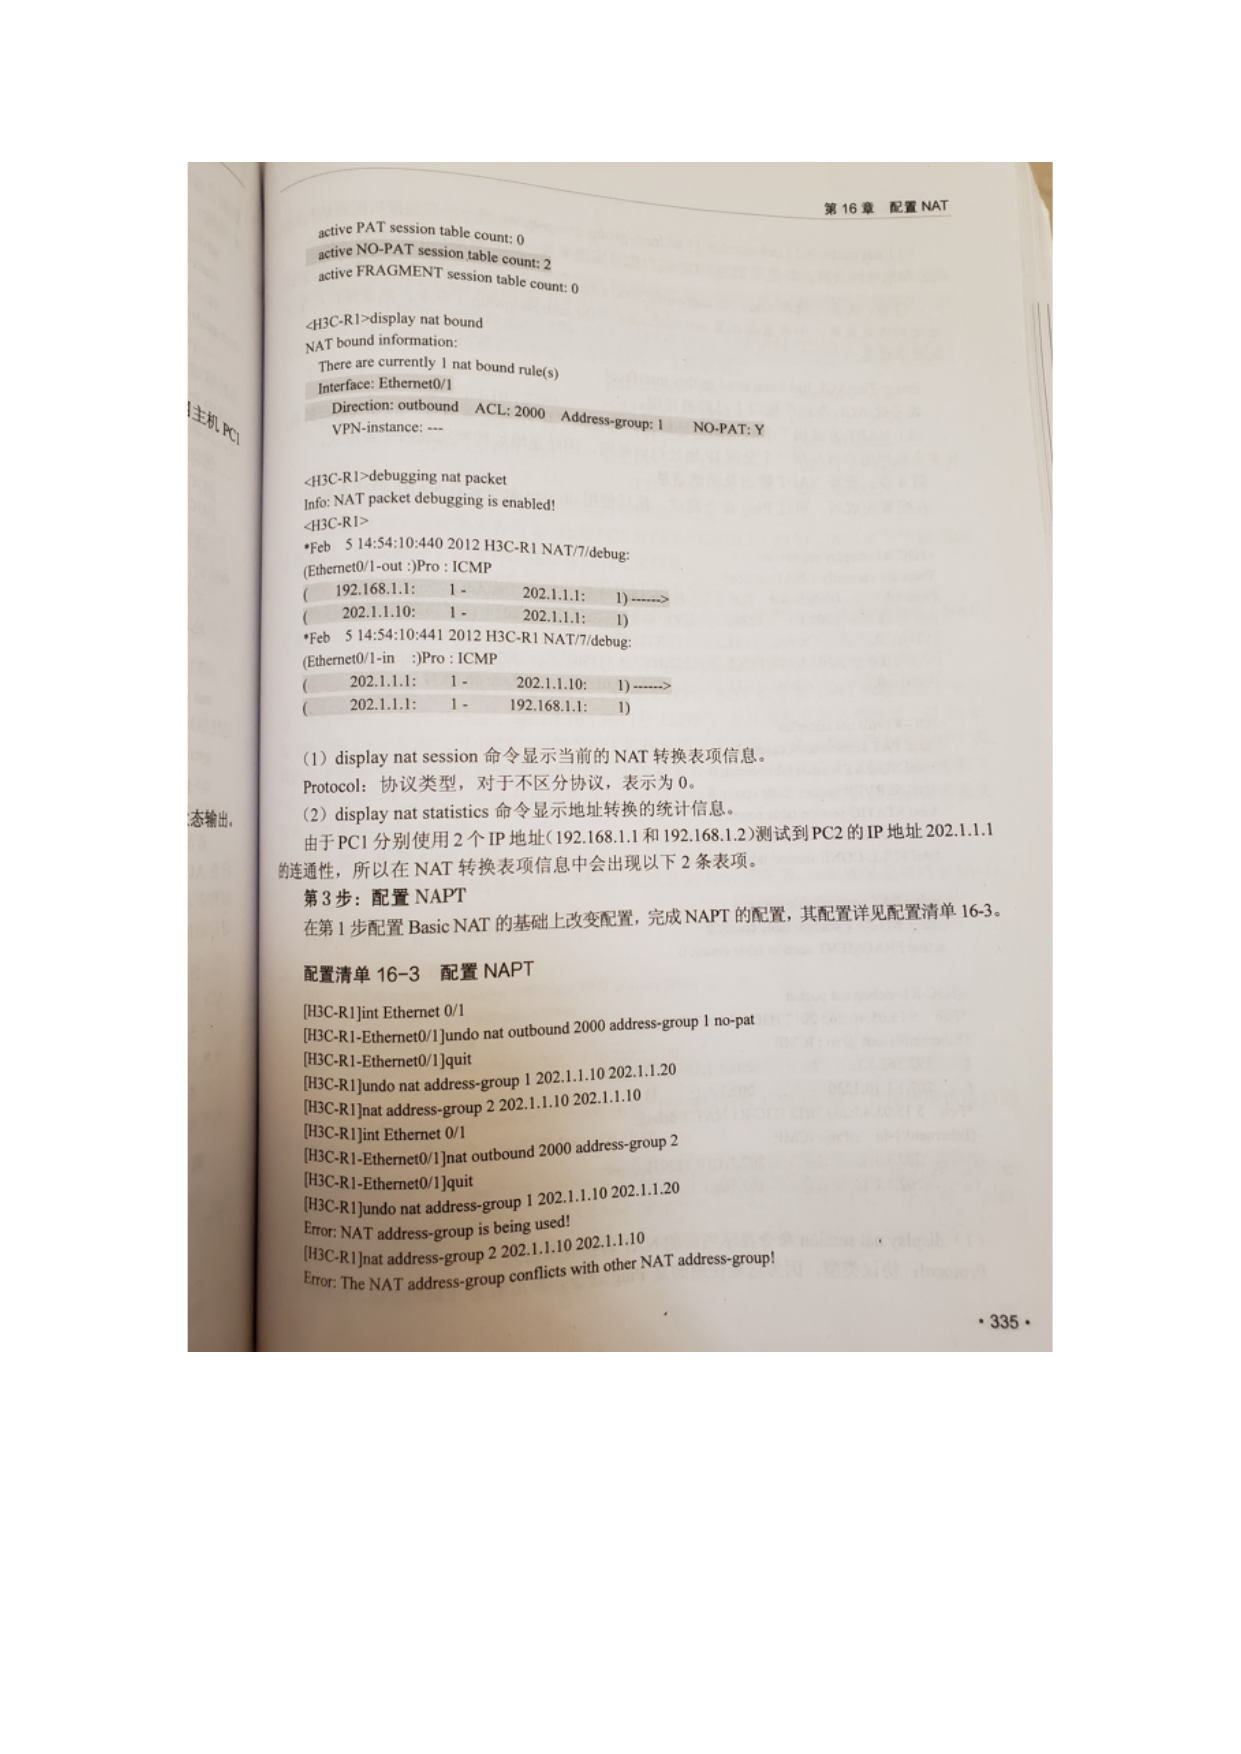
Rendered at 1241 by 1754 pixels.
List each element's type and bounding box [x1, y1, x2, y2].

picture [187, 162, 1053, 1352]
